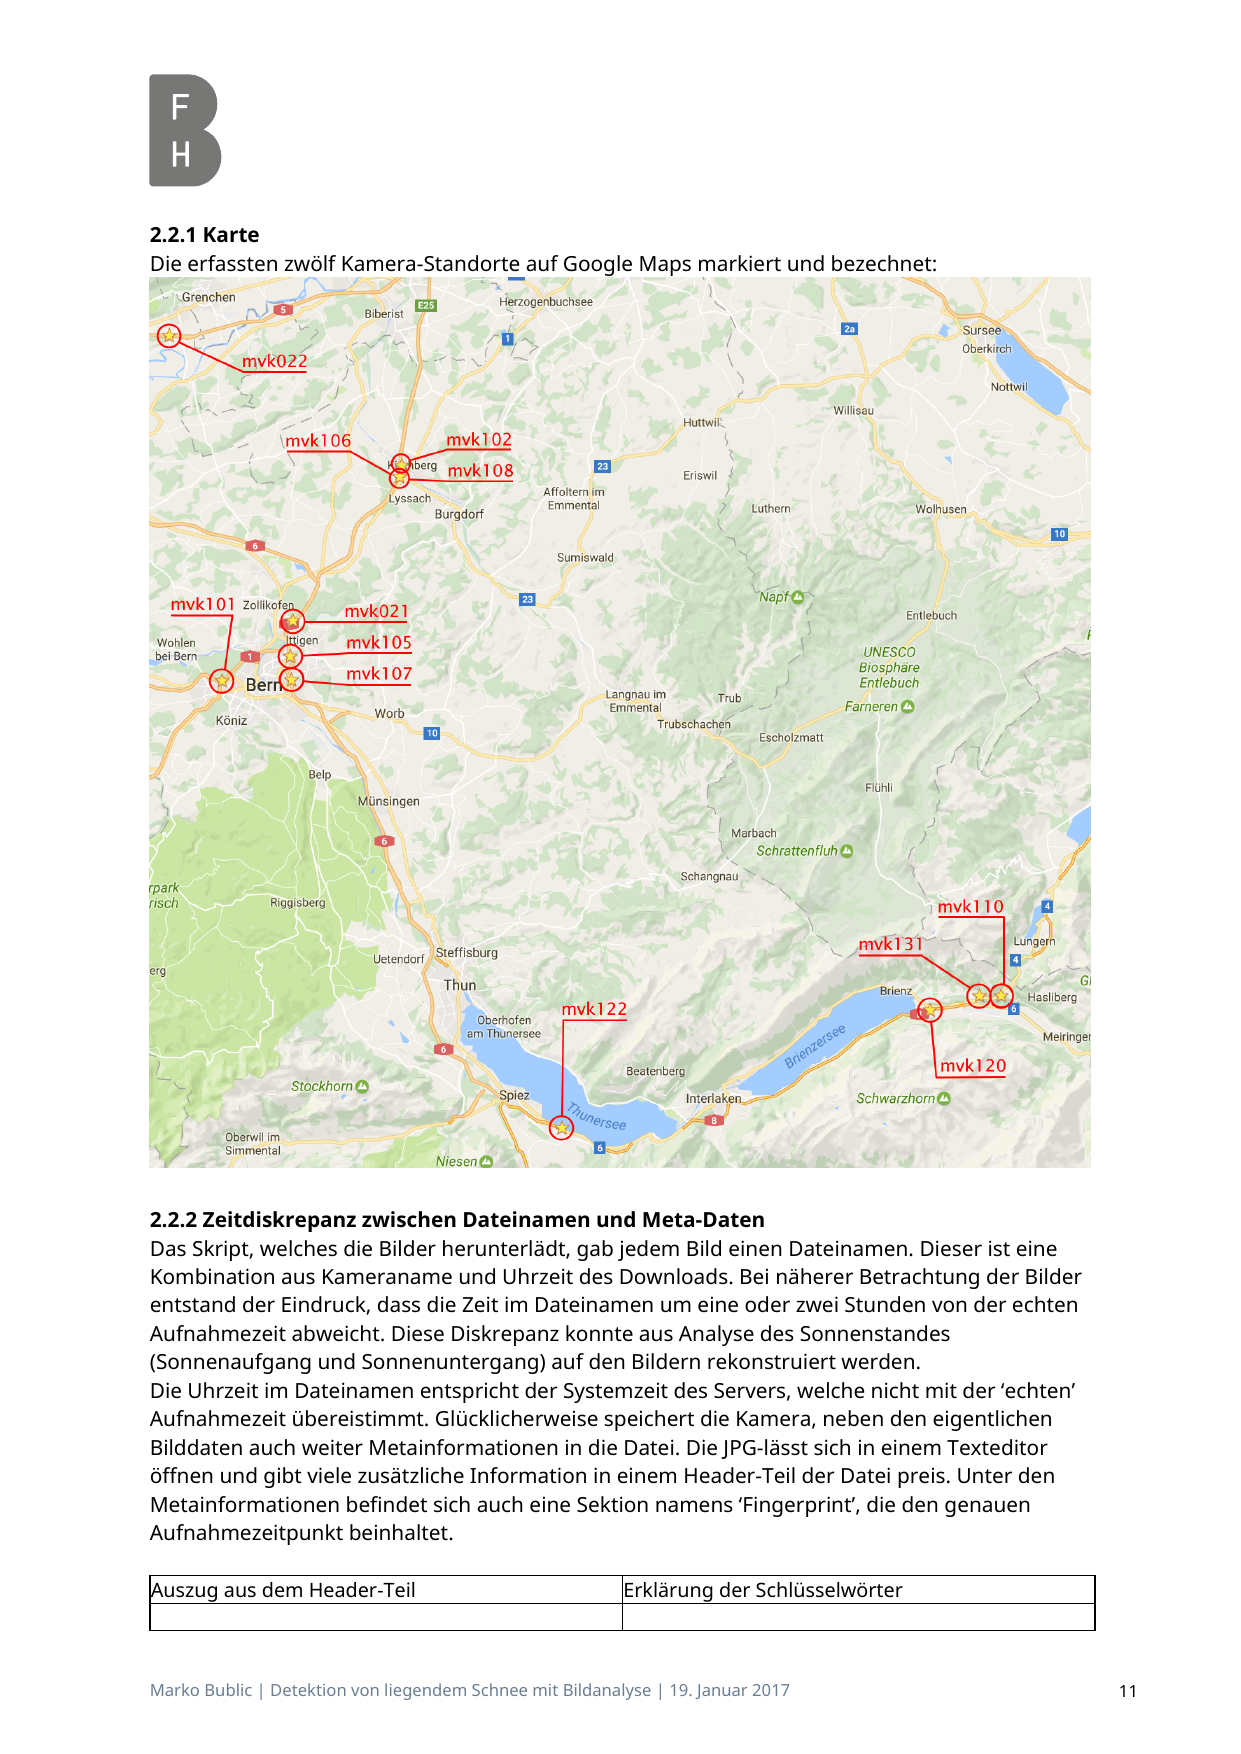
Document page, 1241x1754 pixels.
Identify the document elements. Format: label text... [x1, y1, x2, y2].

table_header Auszug aus dem Header-Teil [151, 1576, 622, 1603]
table_header Erklärung der Schlüsselwörter [623, 1576, 1094, 1603]
picture [149, 277, 1091, 1168]
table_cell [151, 1604, 622, 1629]
text Die Uhrzeit im Dateinamen entspricht der Systemzeit des Servers, welche nicht mit der ‘echten’ Aufnahmezeit übereistimmt. Glücklicherweise speichert die Kamera, neben den eigentlichen Bilddaten auch weiter Metainformationen in die Datei. Die JPG-lässt sich in einem Texteditor öffnen und gibt viele zusätzliche Information in einem Header-Teil der Datei preis. Unter den Metainformationen befindet sich auch eine Sektion namens ‘Fingerprint’, die den genauen Aufnahmezeitpunkt beinhaltet. [149, 1376, 1093, 1547]
text Das Skript, welches die Bilder herunterlädt, gab jedem Bild einen Dateinamen. Dieser ist eine Kombination aus Kameraname und Uhrzeit des Downloads. Bei näherer Betrachtung der Bilder entstand der Eindruck, dass die Zeit im Dateinamen um eine oder zwei Stunden von der echten Aufnahmezeit abweicht. Diese Diskrepanz konnte aus Analyse des Sonnenstandes (Sonnenaufgang und Sonnenuntergang) auf den Bildern rekonstruiert werden. [149, 1234, 1093, 1376]
subtitle Zeitdiskrepanz zwischen Dateinamen und Meta-Daten [149, 1205, 1093, 1234]
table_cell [623, 1604, 1094, 1629]
text Die erfassten zwölf Kamera-Standorte auf Google Maps markiert und bezechnet: [149, 249, 1093, 277]
subtitle Karte [149, 221, 1093, 249]
